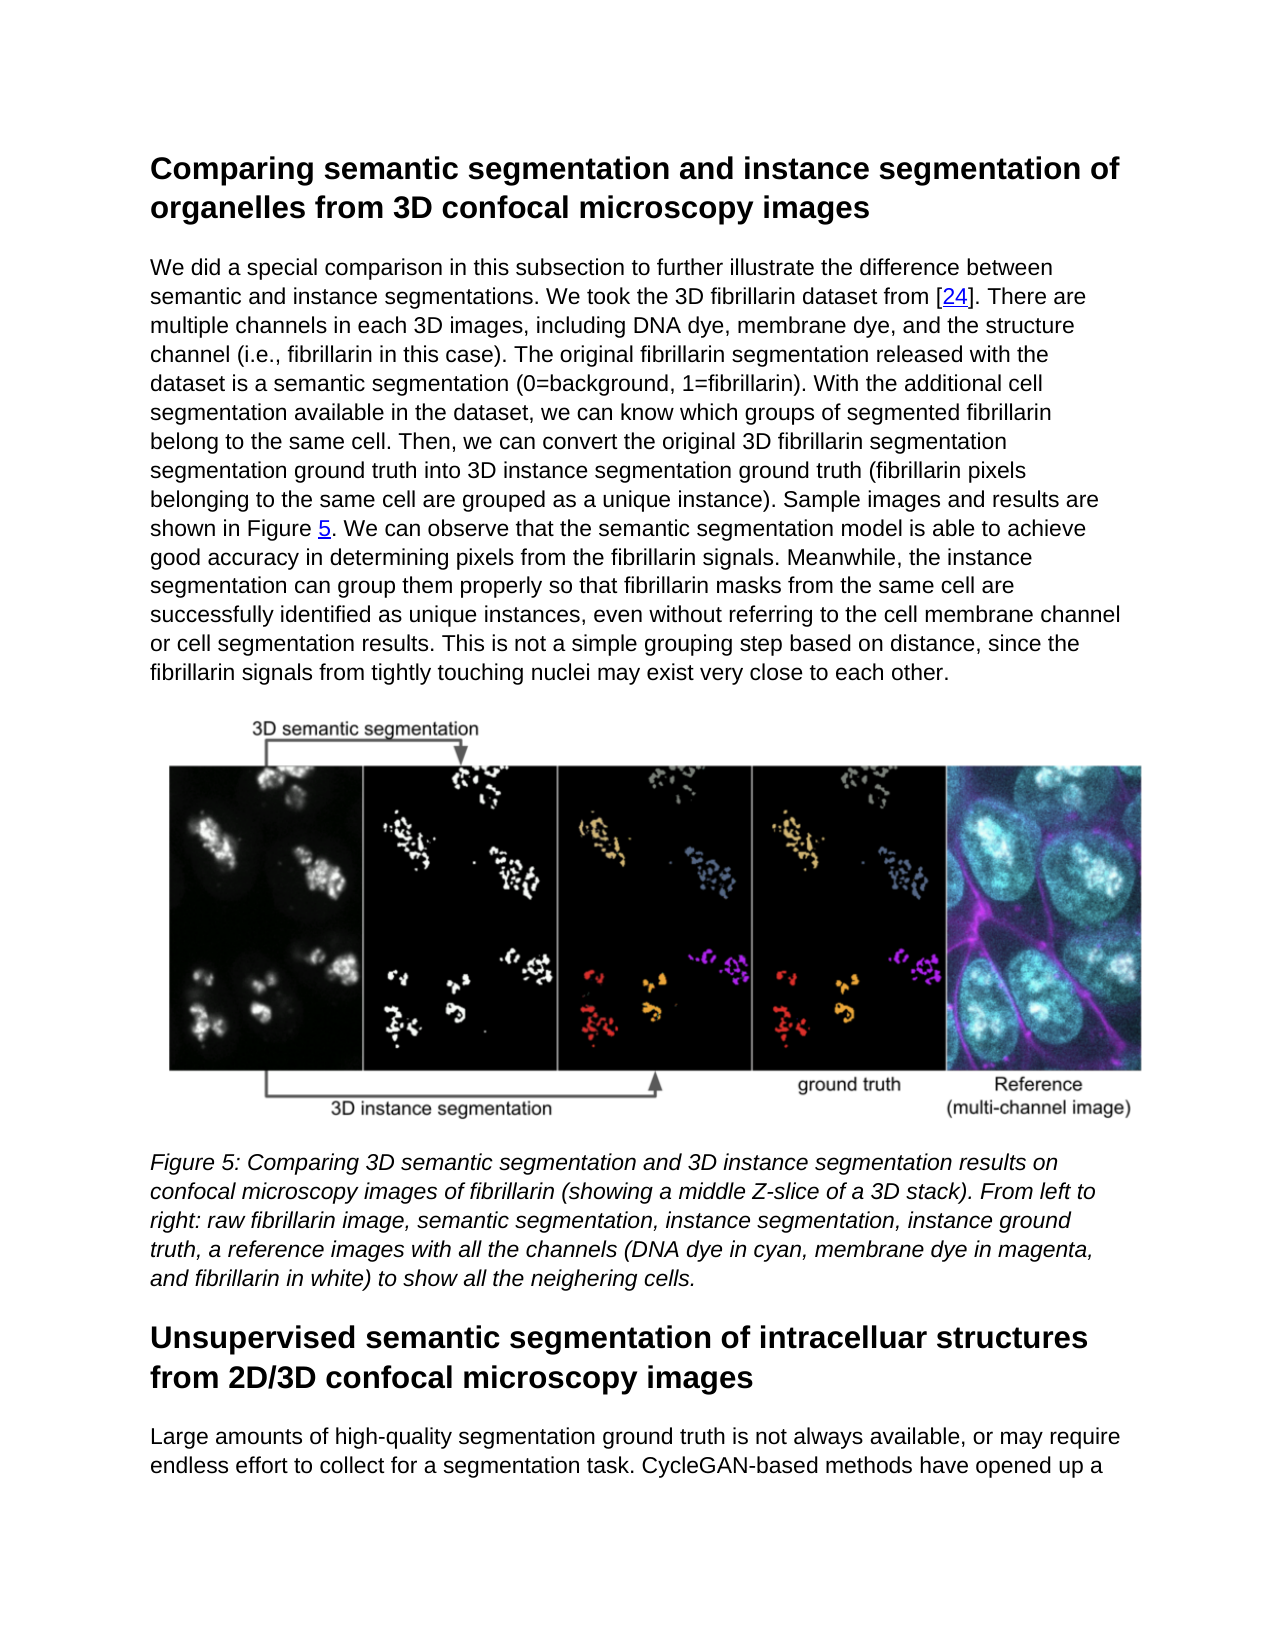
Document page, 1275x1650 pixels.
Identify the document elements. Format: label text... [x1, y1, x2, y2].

picture [168, 713, 1144, 1122]
text Figure 5: Comparing 3D semantic segmentation and 3D instance segmentation results on confocal microscopy images of fibrillarin (showing a middle Z-slice of a 3D stack). From left to right: raw fibrillarin image, semantic segmentation, instance segmentation, instance ground truth, a reference images with all the channels (DNA dye in cyan, membrane dye in magenta, and fibrillarin in white) to show all the neighering cells. [150, 1149, 1125, 1292]
subtitle Unsupervised semantic segmentation of intracelluar structures from 2D/3D confocal microscopy images [150, 1319, 1125, 1394]
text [150, 1423, 1125, 1478]
text We did a special comparison in this subsection to further illustrate the difference between semantic and instance segmentations. We took the 3D fibrillarin dataset from [24]. There are multiple channels in each 3D images, including DNA dye, membrane dye, and the structure channel (i.e., fibrillarin in this case). The original fibrillarin segmentation released with the dataset is a semantic segmentation (0=background, 1=fibrillarin). With the additional cell segmentation available in the dataset, we can know which groups of segmented fibrillarin belong to the same cell. Then, we can convert the original 3D fibrillarin segmentation segmentation ground truth into 3D instance segmentation ground truth (fibrillarin pixels belonging to the same cell are grouped as a unique instance). Sample images and results are shown in Figure 5. We can observe that the semantic segmentation model is able to achieve good accuracy in determining pixels from the fibrillarin signals. Meanwhile, the instance segmentation can group them properly so that fibrillarin masks from the same cell are successfully identified as unique instances, even without referring to the cell membrane channel or cell segmentation results. This is not a simple grouping step based on distance, since the fibrillarin signals from tightly touching nuclei may exist very close to each other. [150, 254, 1125, 686]
subtitle Comparing semantic segmentation and instance segmentation of organelles from 3D confocal microscopy images [150, 150, 1125, 225]
